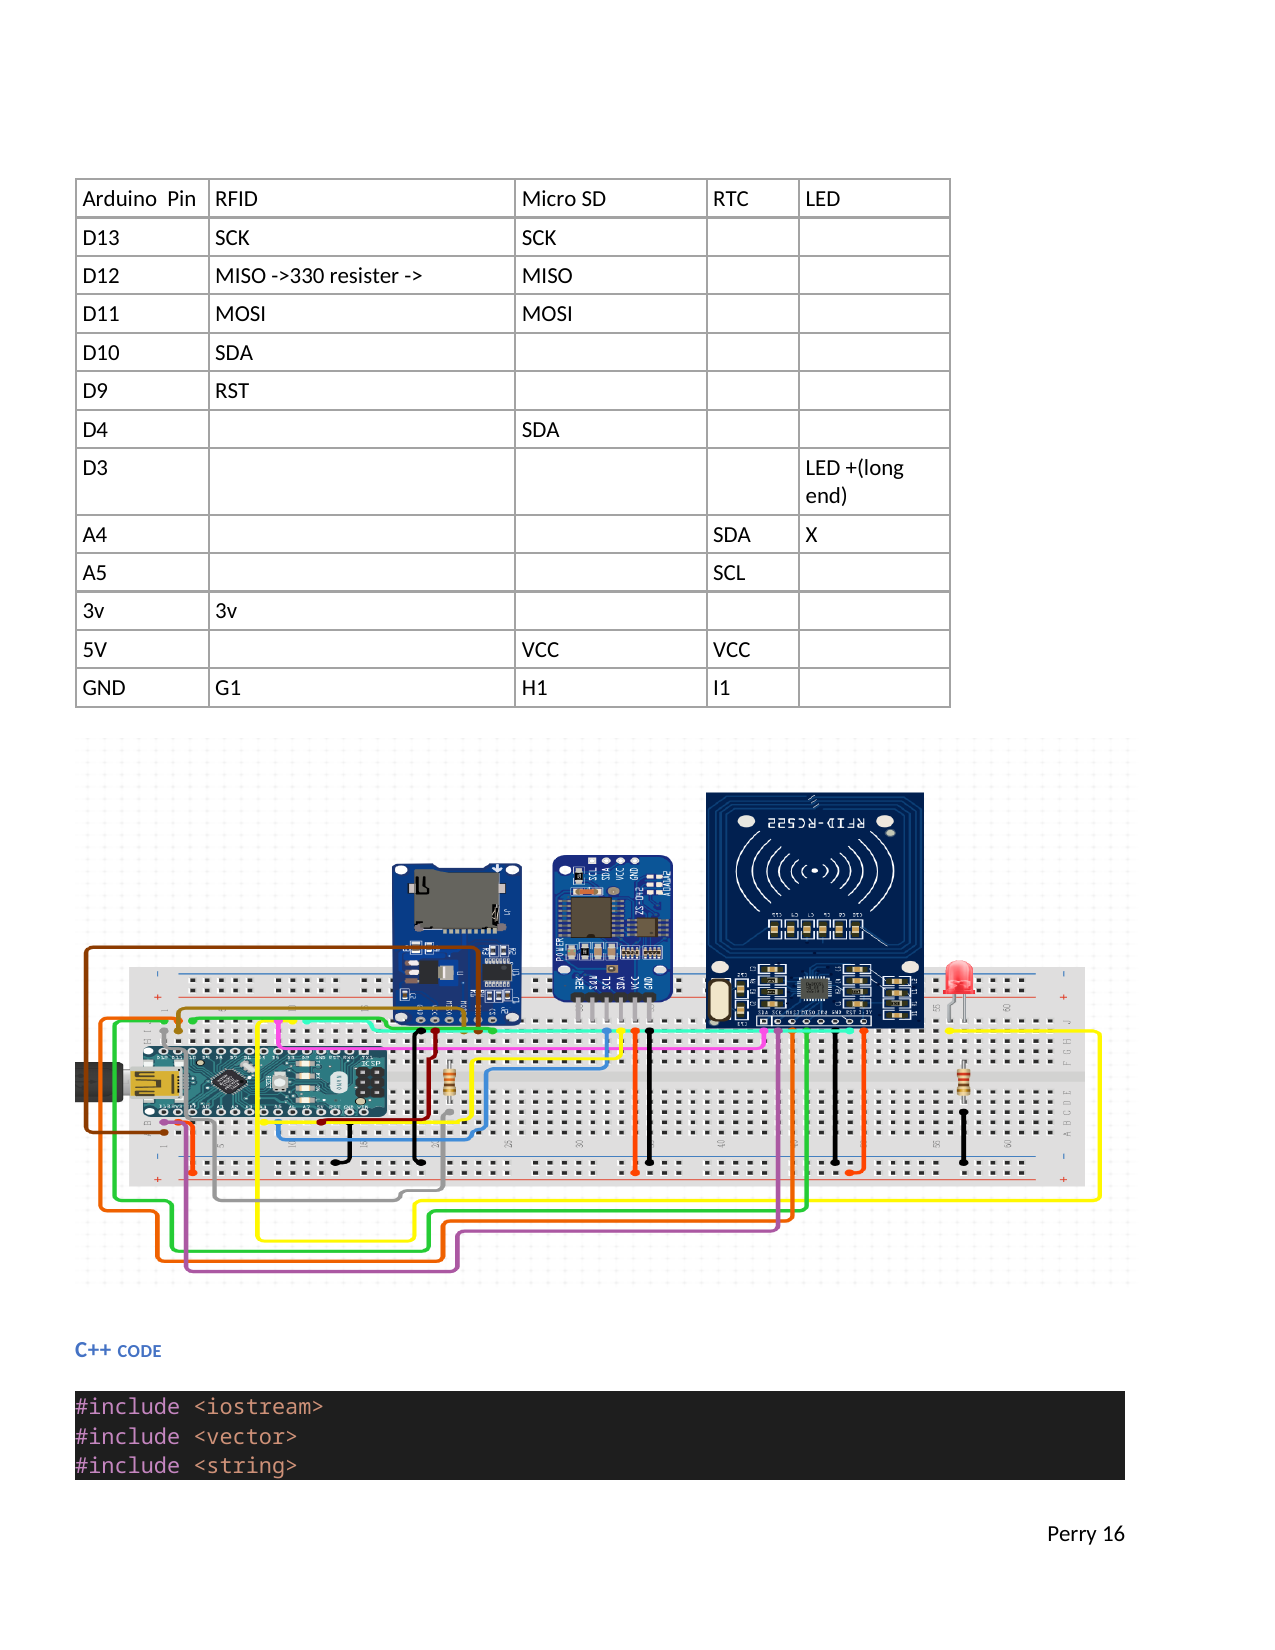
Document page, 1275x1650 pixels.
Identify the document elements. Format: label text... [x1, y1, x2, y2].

table_cell D12 [77, 257, 208, 293]
table_cell SCK [210, 219, 514, 255]
table_header LED [800, 180, 949, 216]
picture [75, 738, 1139, 1288]
table_cell [708, 219, 798, 255]
table_header Micro SD [516, 180, 706, 216]
table_cell [800, 631, 949, 667]
table_cell D3 [77, 449, 208, 513]
table_cell [516, 449, 706, 513]
table_cell SCK [516, 219, 706, 255]
table_cell D11 [77, 295, 208, 332]
table_cell [800, 411, 949, 447]
table_cell VCC [516, 631, 706, 667]
table_cell I1 [708, 669, 798, 706]
table_cell D10 [77, 334, 208, 370]
table_header Arduino Pin [77, 180, 208, 216]
table_cell MISO [516, 257, 706, 293]
table_cell [210, 554, 514, 590]
table_cell GND [77, 669, 208, 706]
table_cell [516, 554, 706, 590]
table_cell VCC [708, 631, 798, 667]
table_cell [708, 334, 798, 370]
table_cell [800, 554, 949, 590]
table_cell 5V [77, 631, 208, 667]
text #include <iostream> [75, 1391, 1125, 1421]
table_cell SDA [516, 411, 706, 447]
table_cell [800, 372, 949, 409]
table_cell [210, 411, 514, 447]
table_cell [708, 593, 798, 629]
table_cell [708, 411, 798, 447]
table_cell [800, 593, 949, 629]
table_header RTC [708, 180, 798, 216]
table_cell SCL [708, 554, 798, 590]
table_cell [800, 257, 949, 293]
table_cell [800, 334, 949, 370]
table_cell MISO ->330 resister -> [210, 257, 514, 293]
table_cell [800, 295, 949, 332]
table_header RFID [210, 180, 514, 216]
table_cell G1 [210, 669, 514, 706]
table_cell MOSI [210, 295, 514, 332]
text C++ code [75, 1335, 1125, 1363]
table_cell [708, 449, 798, 513]
table_cell [210, 516, 514, 552]
text #include <vector> [75, 1421, 1125, 1450]
table_cell A4 [77, 516, 208, 552]
table_cell MOSI [516, 295, 706, 332]
table_cell D13 [77, 219, 208, 255]
table_cell [708, 295, 798, 332]
table_cell 3v [210, 593, 514, 629]
table_cell D4 [77, 411, 208, 447]
table_cell [708, 257, 798, 293]
table_cell [210, 631, 514, 667]
table_cell [516, 372, 706, 409]
table_cell [210, 449, 514, 513]
table_cell [800, 219, 949, 255]
table_cell [708, 372, 798, 409]
table_cell D9 [77, 372, 208, 409]
table_cell SDA [708, 516, 798, 552]
table_cell X [800, 516, 949, 552]
table_cell [516, 593, 706, 629]
table_cell 3v [77, 593, 208, 629]
table_cell A5 [77, 554, 208, 590]
text #include <string> [75, 1450, 1125, 1480]
table_cell LED +(long end) [800, 449, 949, 513]
table_cell H1 [516, 669, 706, 706]
table_cell RST [210, 372, 514, 409]
table_cell [516, 516, 706, 552]
table_cell SDA [210, 334, 514, 370]
table_cell [800, 669, 949, 706]
table_cell [516, 334, 706, 370]
